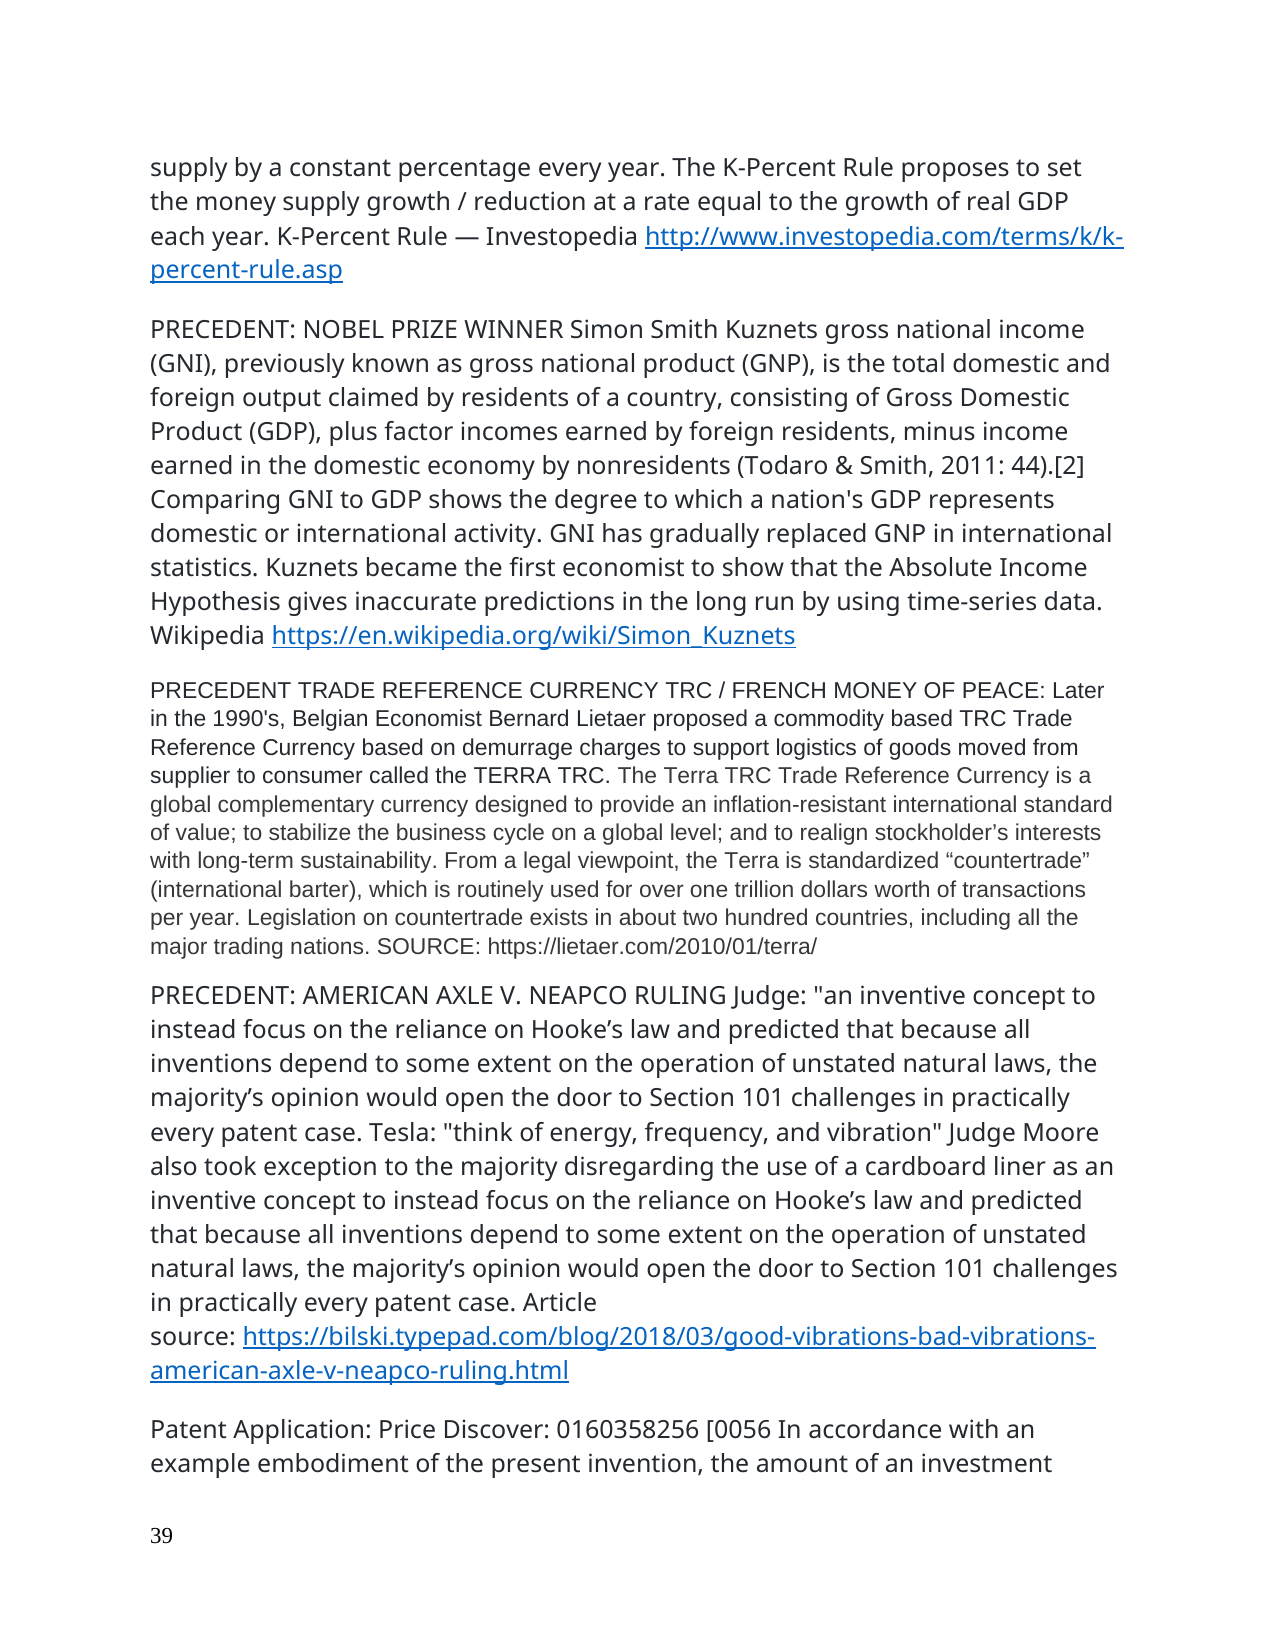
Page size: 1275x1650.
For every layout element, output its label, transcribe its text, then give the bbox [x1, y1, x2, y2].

text PRECEDENT: AMERICAN AXLE V. NEAPCO RULING Judge: "an inventive concept to instead focus on the reliance on Hooke’s law and predicted that because all inventions depend to some extent on the operation of unstated natural laws, the majority’s opinion would open the door to Section 101 challenges in practically every patent case. Tesla: "think of energy, frequency, and vibration" Judge Moore also took exception to the majority disregarding the use of a cardboard liner as an inventive concept to instead focus on the reliance on Hooke’s law and predicted that because all inventions depend to some extent on the operation of unstated natural laws, the majority’s opinion would open the door to Section 101 challenges in practically every patent case. Article source: https://bilski.typepad.com/blog/2018/03/good-vibrations-bad-vibrations-american-axle-v-neapco-ruling.html [150, 978, 1125, 1387]
text PRECEDENT TRADE REFERENCE CURRENCY TRC / FRENCH MONEY OF PEACE: Later in the 1990's, Belgian Economist Bernard Lietaer proposed a commodity based TRC Trade Reference Currency based on demurrage charges to support logistics of goods moved from supplier to consumer called the TERRA TRC. The Terra TRC Trade Reference Currency is a global complementary currency designed to provide an inflation-resistant international standard of value; to stabilize the business cycle on a global level; and to realign stockholder’s interests with long-term sustainability. From a legal viewpoint, the Terra is standardized “countertrade” (international barter), which is routinely used for over one trillion dollars worth of transactions per year. Legislation on countertrade exists in about two hundred countries, including all the major trading nations. SOURCE: https://lietaer.com/2010/01/terra/ [150, 677, 1125, 959]
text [150, 150, 1125, 286]
text PRECEDENT: NOBEL PRIZE WINNER Simon Smith Kuznets gross national income (GNI), previously known as gross national product (GNP), is the total domestic and foreign output claimed by residents of a country, consisting of Gross Domestic Product (GDP), plus factor incomes earned by foreign residents, minus income earned in the domestic economy by nonresidents (Todaro & Smith, 2011: 44).[2] Comparing GNI to GDP shows the degree to which a nation's GDP represents domestic or international activity. GNI has gradually replaced GNP in international statistics. Kuznets became the first economist to show that the Absolute Income Hypothesis gives inaccurate predictions in the long run by using time-series data. Wikipedia https://en.wikipedia.org/wiki/Simon_Kuznets [150, 311, 1125, 652]
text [150, 1412, 1125, 1480]
